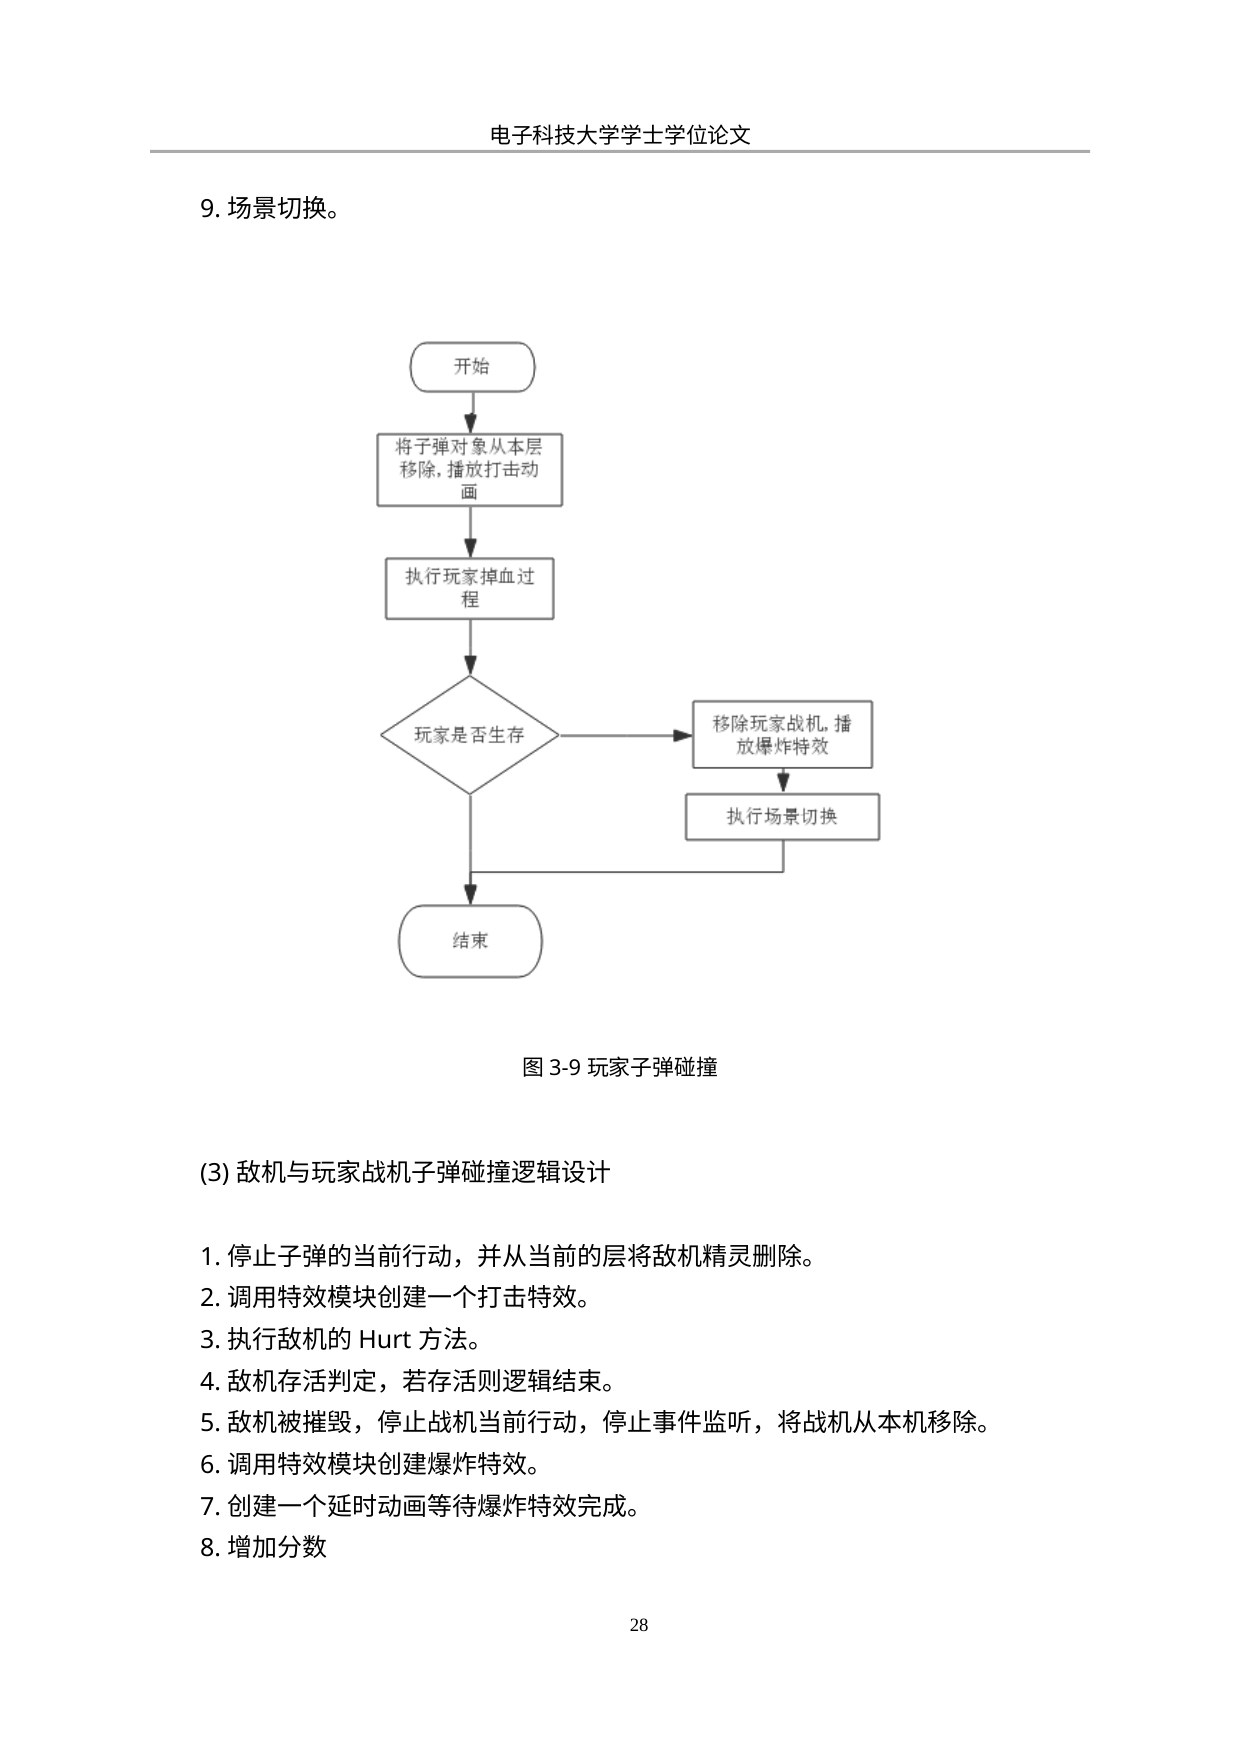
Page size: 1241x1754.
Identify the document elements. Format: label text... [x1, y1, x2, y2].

text 图 3-9 玩家子弹碰撞 [150, 1049, 1090, 1081]
text 5. 敌机被摧毁，停止战机当前行动，停止事件监听，将战机从本机移除。 [150, 1398, 1090, 1440]
text (3) 敌机与玩家战机子弹碰撞逻辑设计 [150, 1148, 1090, 1190]
picture [335, 276, 905, 1033]
text 3. 执行敌机的 Hurt 方法。 [150, 1315, 1090, 1357]
text 2. 调用特效模块创建一个打击特效。 [150, 1273, 1090, 1315]
text 9. 场景切换。 [150, 184, 1090, 226]
text 4. 敌机存活判定，若存活则逻辑结束。 [150, 1357, 1090, 1398]
text 7. 创建一个延时动画等待爆炸特效完成。 [150, 1482, 1090, 1523]
text 1. 停止子弹的当前行动，并从当前的层将敌机精灵删除。 [150, 1232, 1090, 1273]
text 8. 增加分数 [150, 1523, 1090, 1565]
text 6. 调用特效模块创建爆炸特效。 [150, 1440, 1090, 1482]
